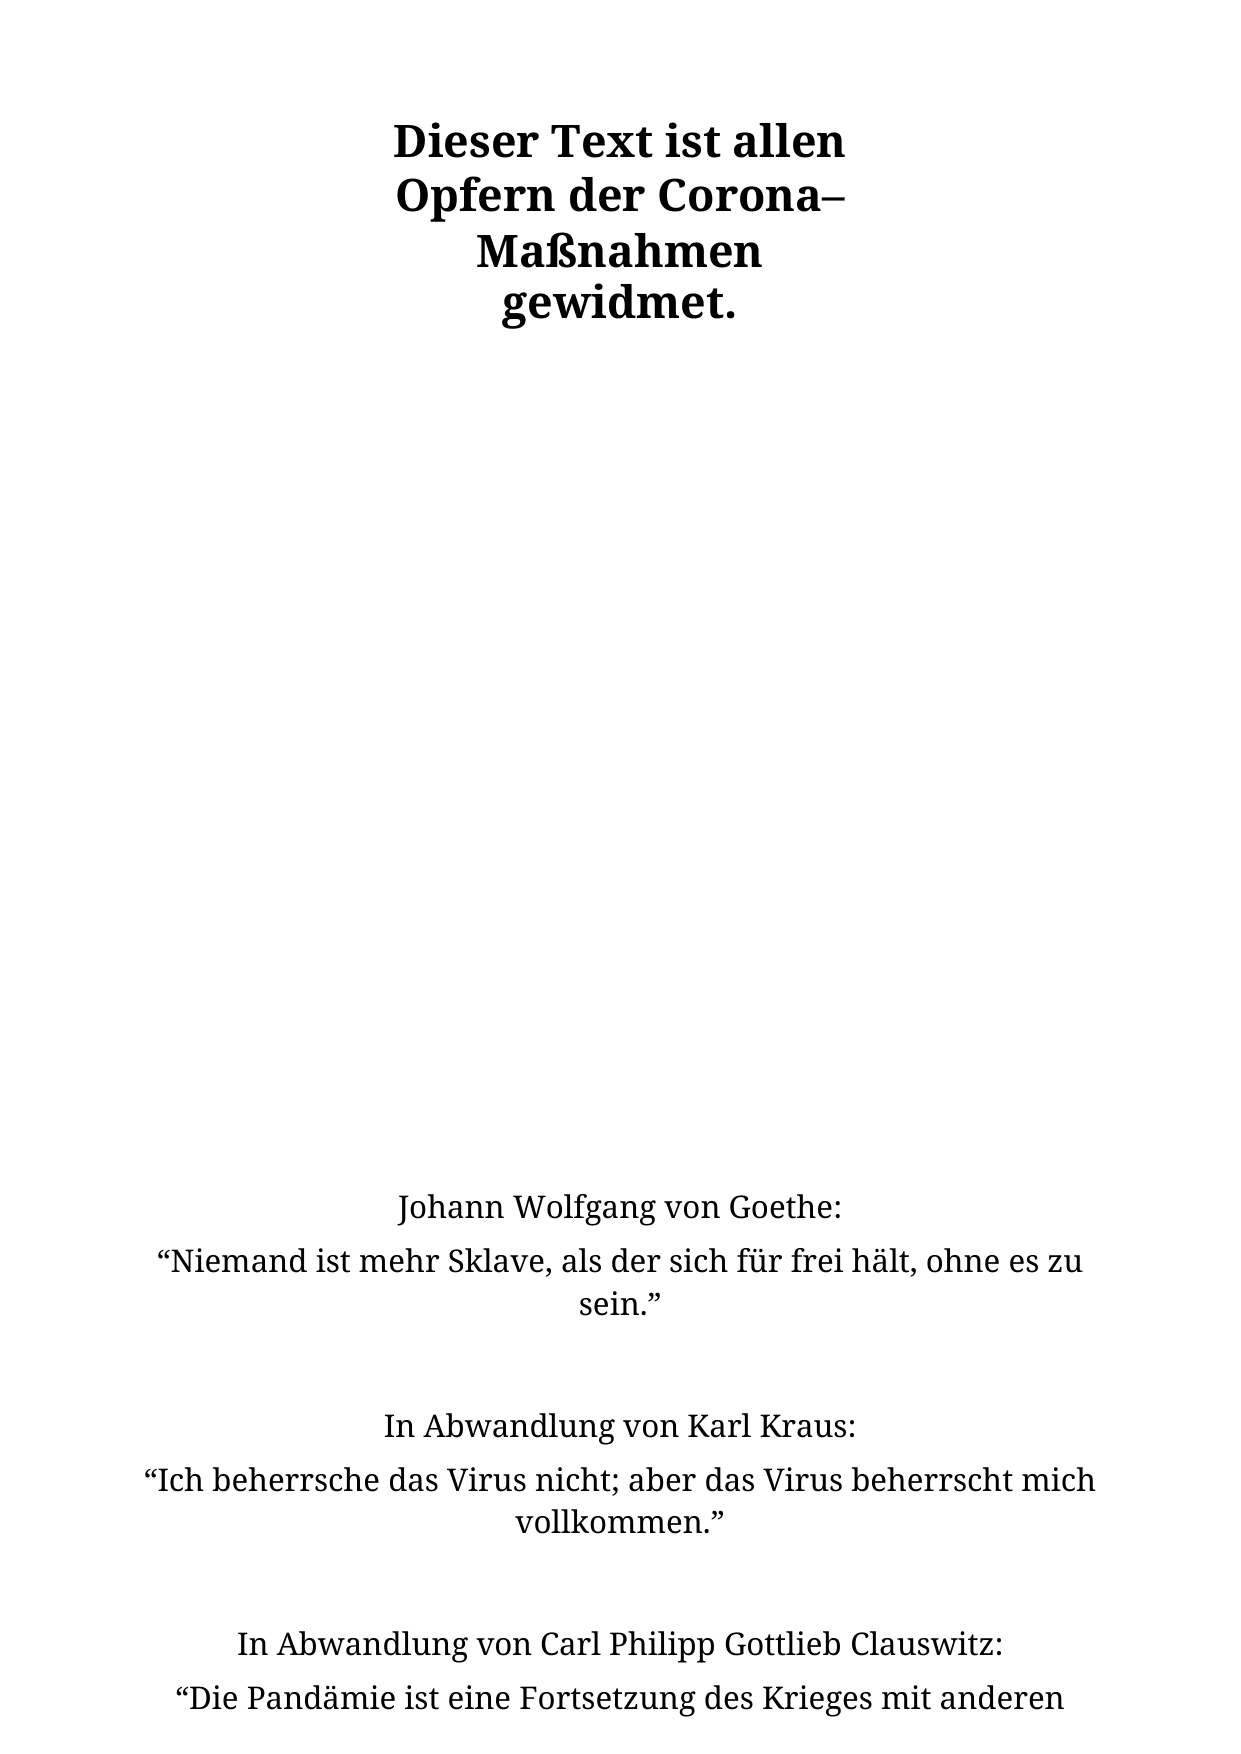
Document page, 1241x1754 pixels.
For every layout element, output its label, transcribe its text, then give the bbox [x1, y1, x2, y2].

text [140, 1676, 1100, 1718]
text In Abwandlung von Karl Kraus: [354, 1404, 886, 1446]
text “Ich beherrsche das Virus nicht; aber das Virus beherrscht mich vollkommen.” [140, 1458, 1100, 1543]
subtitle Dieser Text ist allen Opfern der Corona–Maßnahmen [355, 112, 886, 281]
text gewidmet. [354, 281, 886, 328]
text In Abwandlung von Carl Philipp Gottlieb Clauswitz: [140, 1622, 1100, 1664]
text Johann Wolfgang von Goethe: [354, 1185, 886, 1228]
text “Niemand ist mehr Sklave, als der sich für frei hält, ohne es zu sein.” [140, 1239, 1101, 1325]
